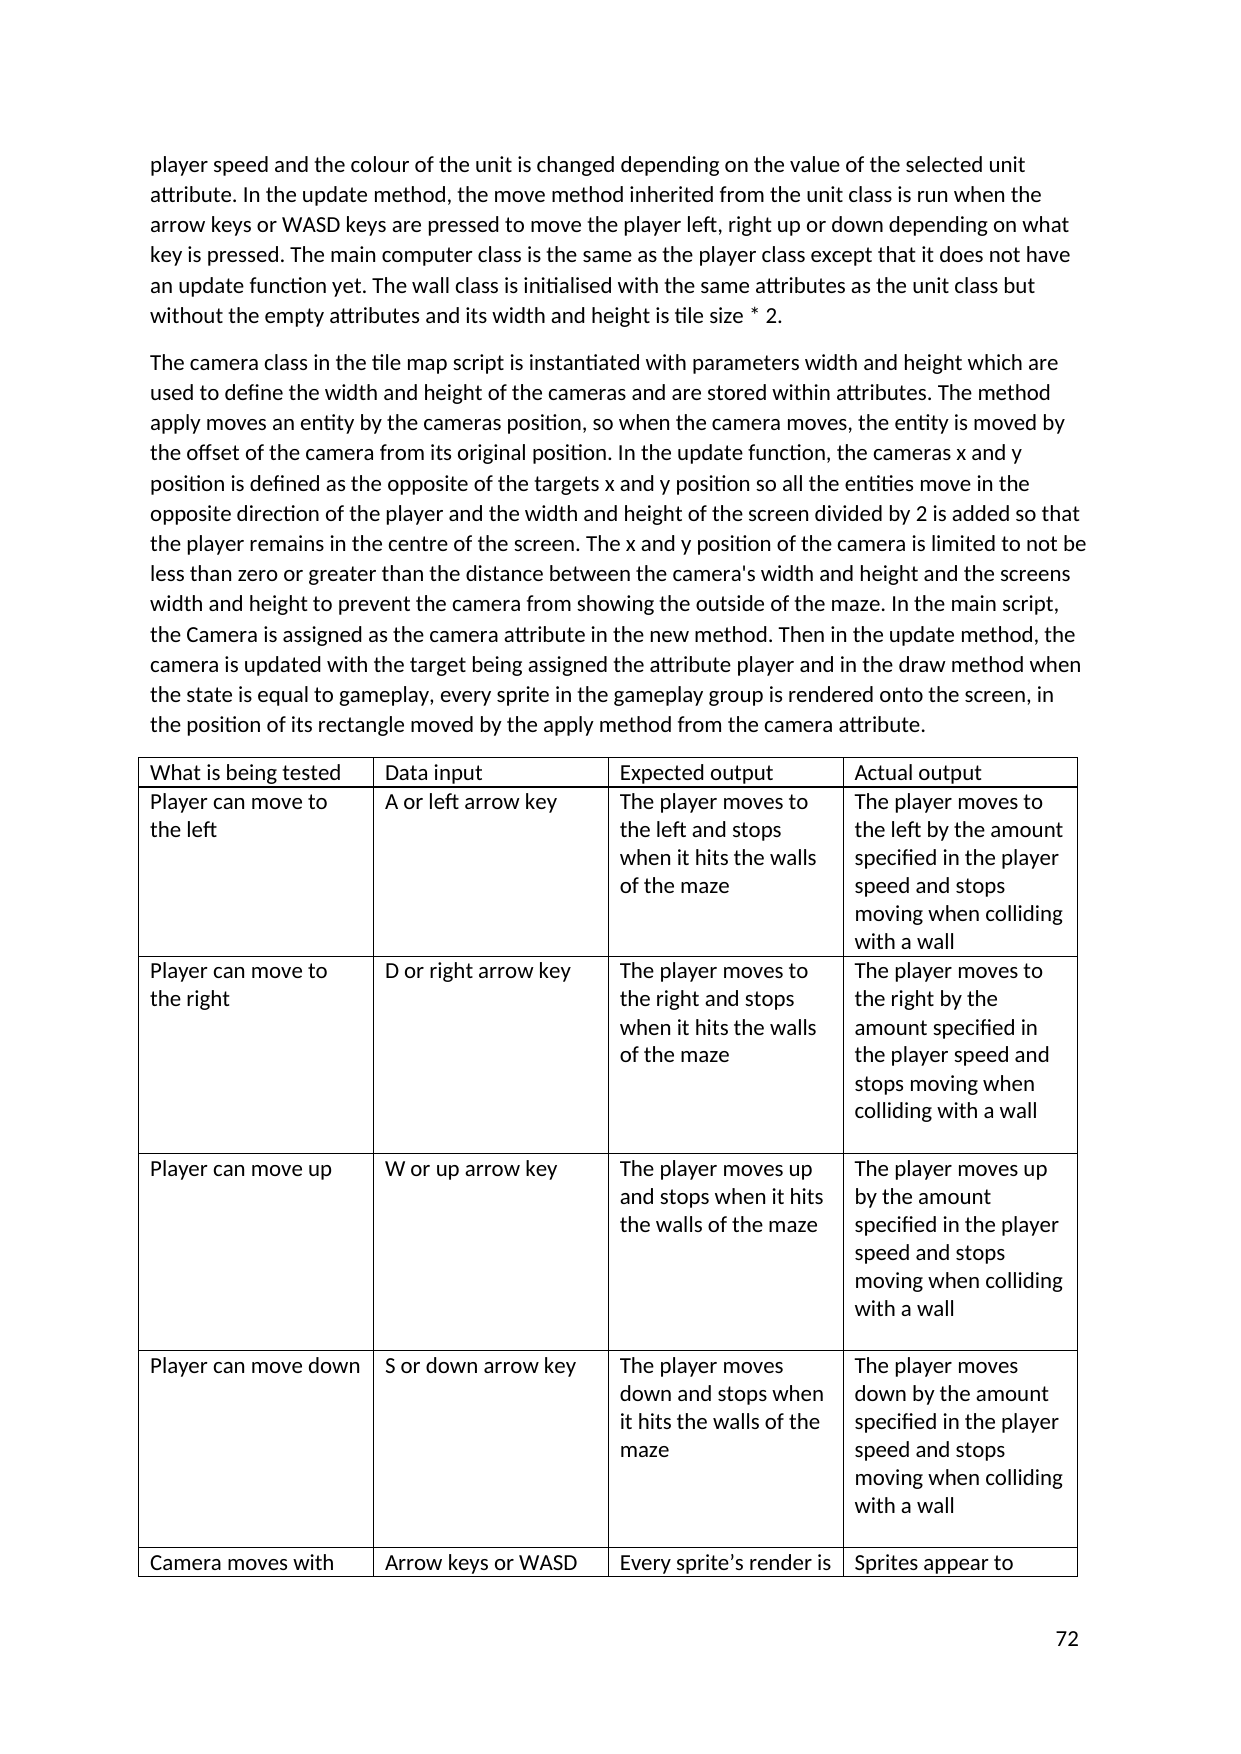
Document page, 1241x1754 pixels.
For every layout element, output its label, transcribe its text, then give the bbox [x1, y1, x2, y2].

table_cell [609, 1548, 843, 1576]
table_cell D or right arrow key [374, 957, 608, 1153]
table_cell Player can move to the left [139, 788, 373, 956]
table_cell A or left arrow key [374, 788, 608, 956]
table_header Actual output [844, 758, 1077, 786]
table_cell Player can move to the right [139, 957, 373, 1153]
table_cell The player moves up by the amount specified in the player speed and stops moving when colliding with a wall [844, 1154, 1077, 1350]
table_cell S or down arrow key [374, 1351, 608, 1547]
table_header Data input [374, 758, 608, 786]
table_header What is being tested [139, 758, 373, 786]
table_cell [139, 1548, 373, 1576]
table_cell Player can move down [139, 1351, 373, 1547]
table_cell The player moves to the right by the amount specified in the player speed and stops moving when colliding with a wall [844, 957, 1077, 1153]
table_cell W or up arrow key [374, 1154, 608, 1350]
table_cell The player moves to the left and stops when it hits the walls of the maze [609, 788, 843, 956]
text The camera class in the tile map script is instantiated with parameters width and height which are used to define the width and height of the cameras and are stored within attributes. The method apply moves an entity by the cameras position, so when the camera moves, the entity is moved by the offset of the camera from its original position. In the update function, the cameras x and y position is defined as the opposite of the targets x and y position so all the entities move in the opposite direction of the player and the width and height of the screen divided by 2 is added so that the player remains in the centre of the screen. The x and y position of the camera is limited to not be less than zero or greater than the distance between the camera's width and height and the screens width and height to prevent the camera from showing the outside of the maze. In the main script, the Camera is assigned as the camera attribute in the new method. Then in the update method, the camera is updated with the target being assigned the attribute player and in the draw method when the state is equal to gameplay, every sprite in the gameplay group is rendered onto the screen, in the position of its rectangle moved by the apply method from the camera attribute. [150, 348, 1090, 738]
table_cell The player moves to the right and stops when it hits the walls of the maze [609, 957, 843, 1153]
table_cell The player moves up and stops when it hits the walls of the maze [609, 1154, 843, 1350]
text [150, 150, 1090, 329]
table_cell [844, 1548, 1077, 1576]
table_cell The player moves down by the amount specified in the player speed and stops moving when colliding with a wall [844, 1351, 1077, 1547]
table_cell The player moves to the left by the amount specified in the player speed and stops moving when colliding with a wall [844, 788, 1077, 956]
table_header Expected output [609, 758, 843, 786]
table_cell Player can move up [139, 1154, 373, 1350]
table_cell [374, 1548, 608, 1576]
table_cell The player moves down and stops when it hits the walls of the maze [609, 1351, 843, 1547]
